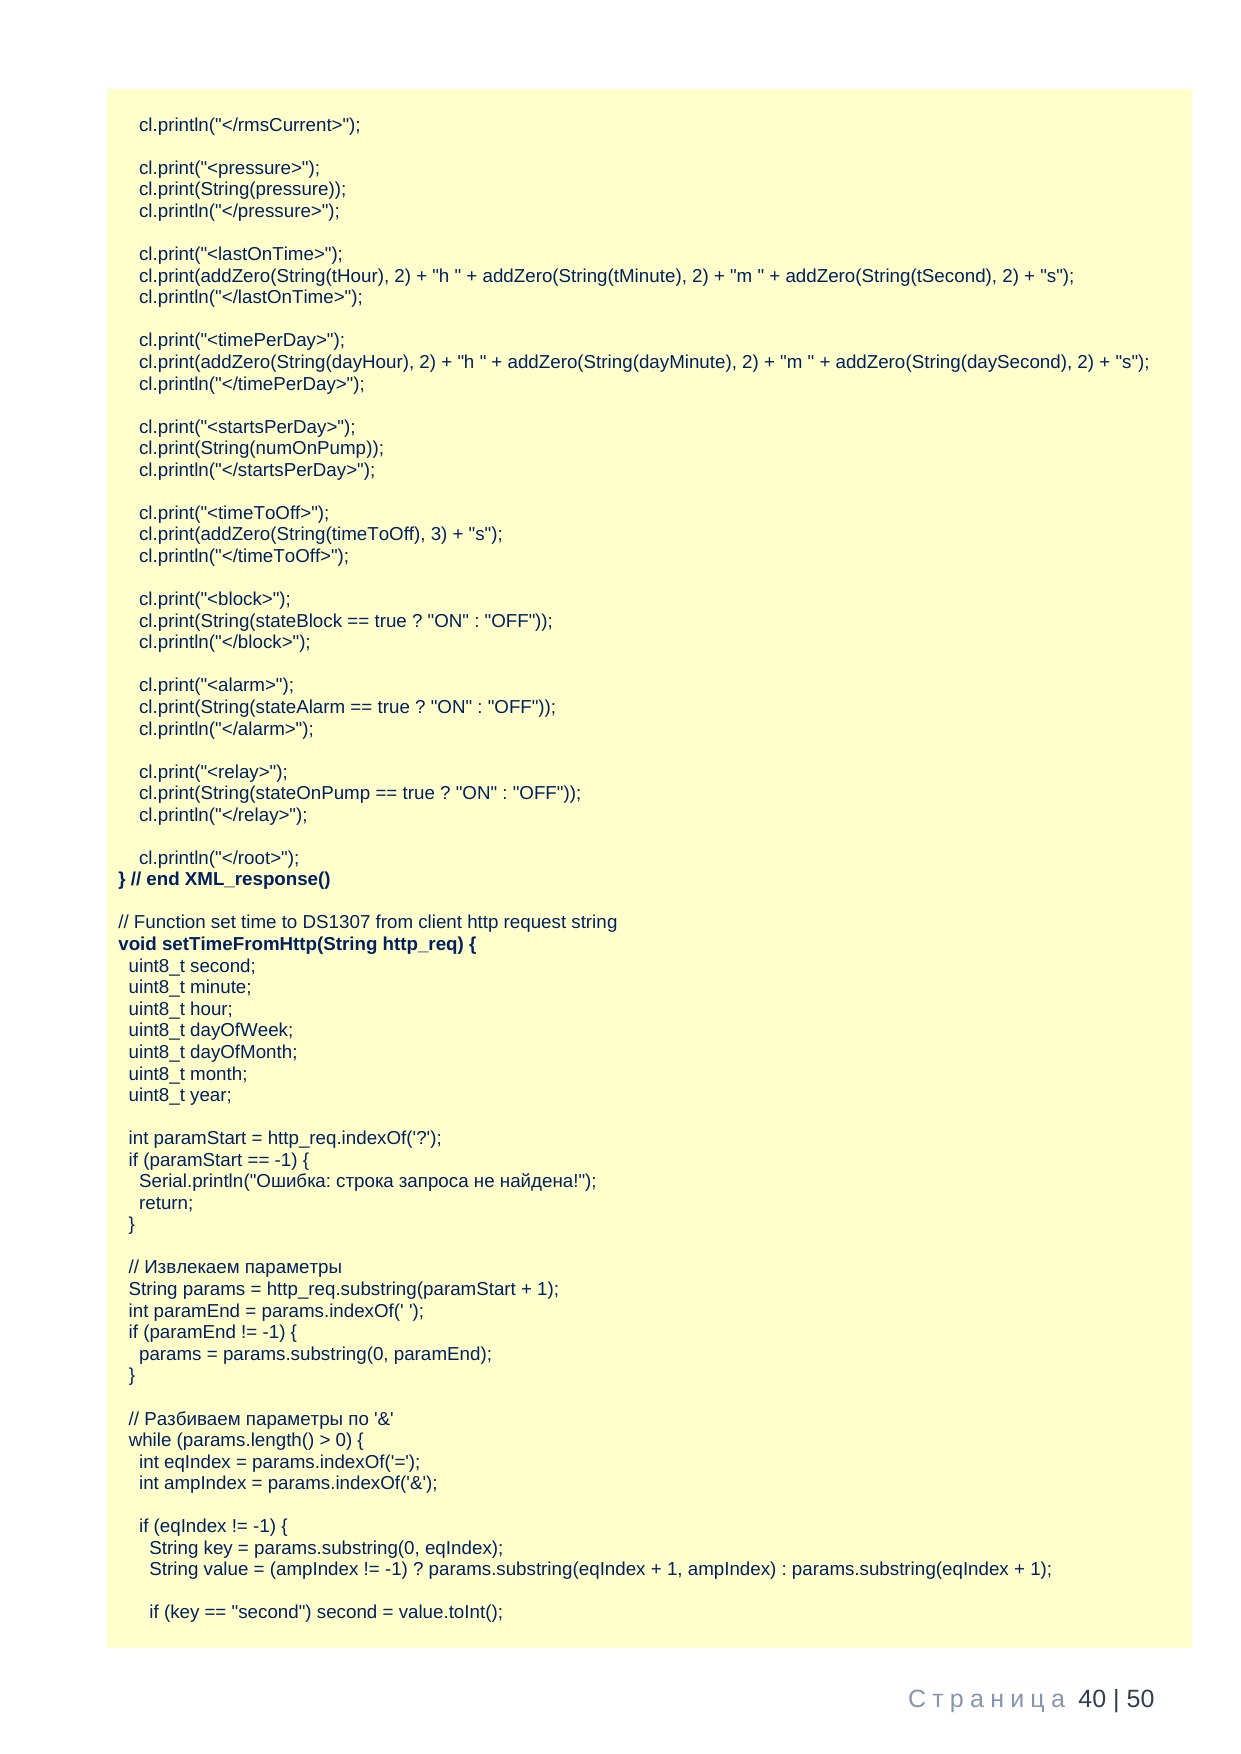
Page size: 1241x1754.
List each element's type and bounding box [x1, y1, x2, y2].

table_header [107, 89, 1192, 1648]
